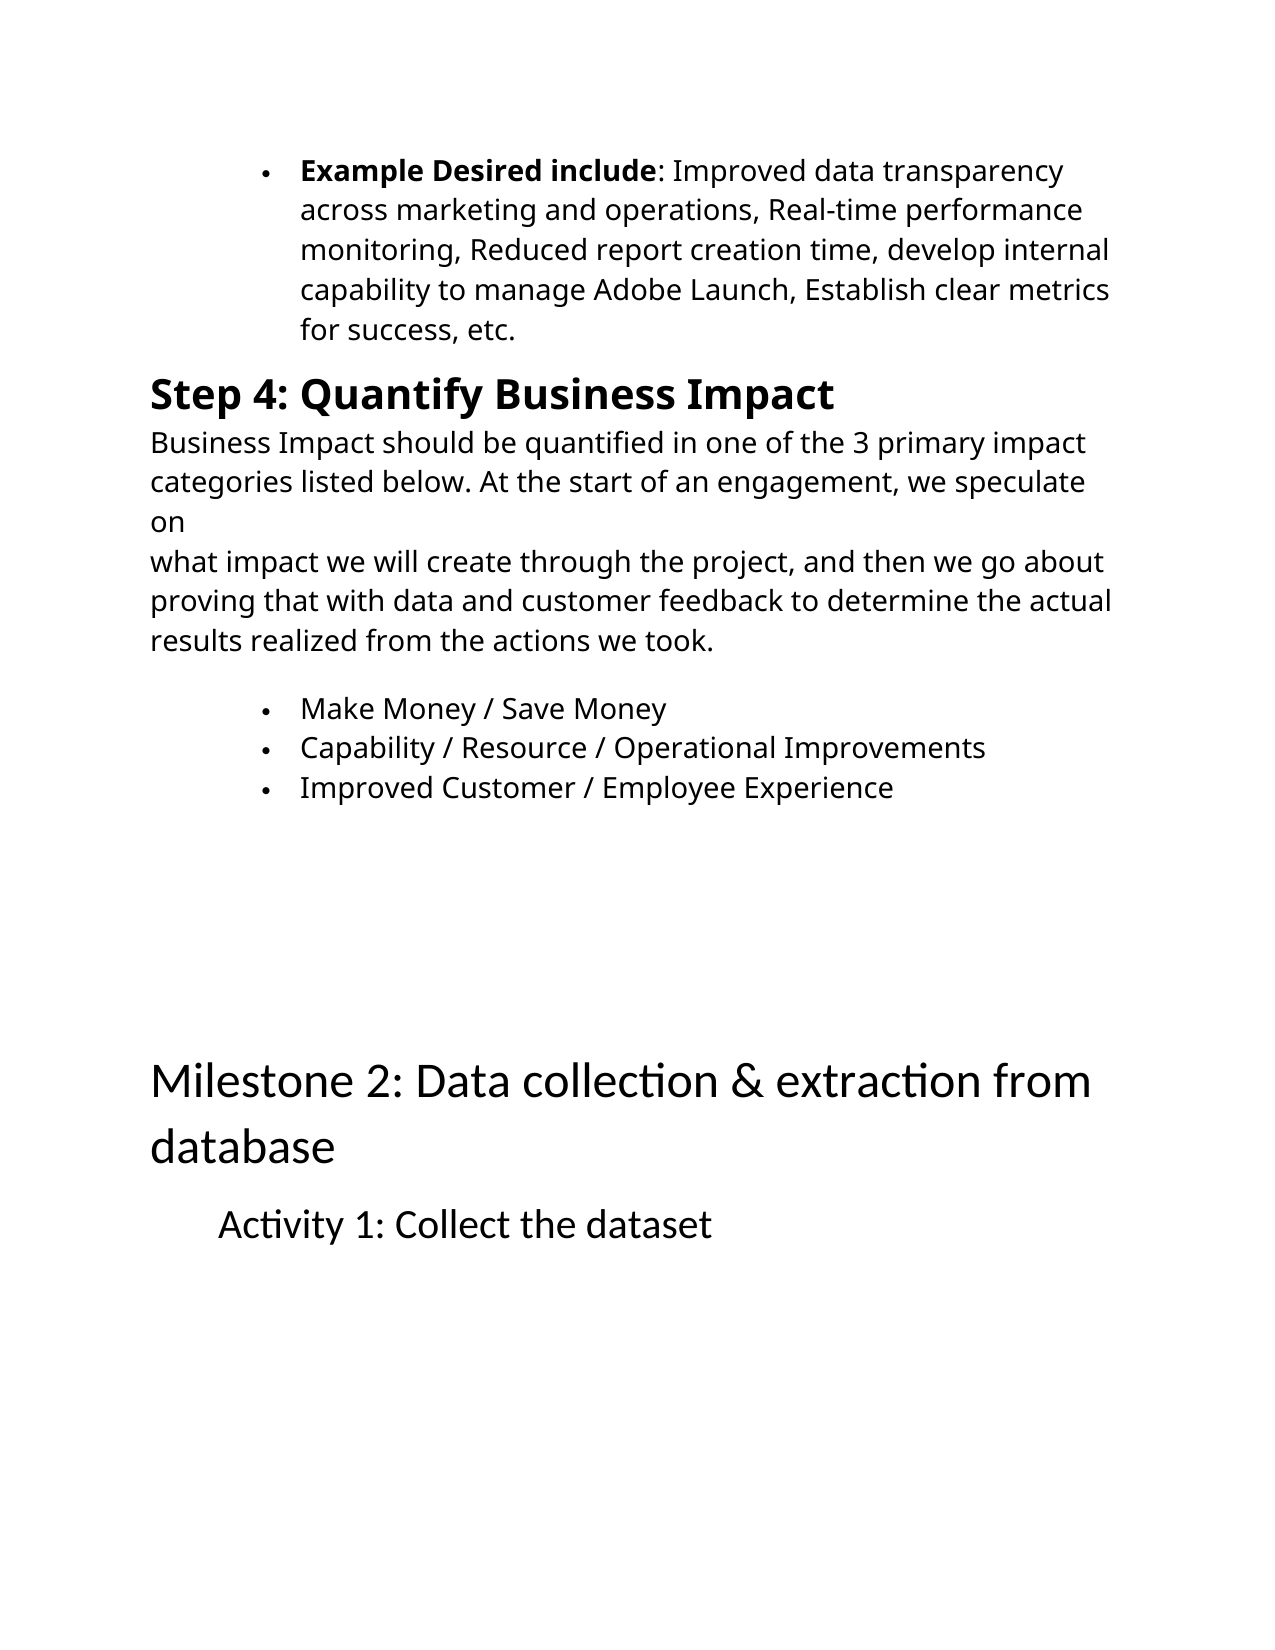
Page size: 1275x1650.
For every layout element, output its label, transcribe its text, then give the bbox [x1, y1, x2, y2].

text Step 4: Quantify Business Impact Business Impact should be quantified in one of the 3 primary impact categories listed below. At the start of an engagement, we speculate on [150, 365, 1125, 541]
text Activity 1: Collect the dataset [150, 1198, 1125, 1248]
list Example Desired include: Improved data transparency across marketing and operations, Real-time performance monitoring, Reduced report creation time, develop internal capability to manage Adobe Launch, Establish clear metrics for success, etc. [262, 150, 1125, 348]
text what impact we will create through the project, and then we go about proving that with data and customer feedback to determine the actual results realized from the actions we took. [150, 541, 1125, 688]
list Improved Customer / Employee Experience [262, 767, 1125, 807]
text Milestone 2: Data collection & extraction from database [150, 1049, 1125, 1176]
list Capability / Resource / Operational Improvements [262, 728, 1125, 767]
list Make Money / Save Money [262, 688, 1125, 728]
